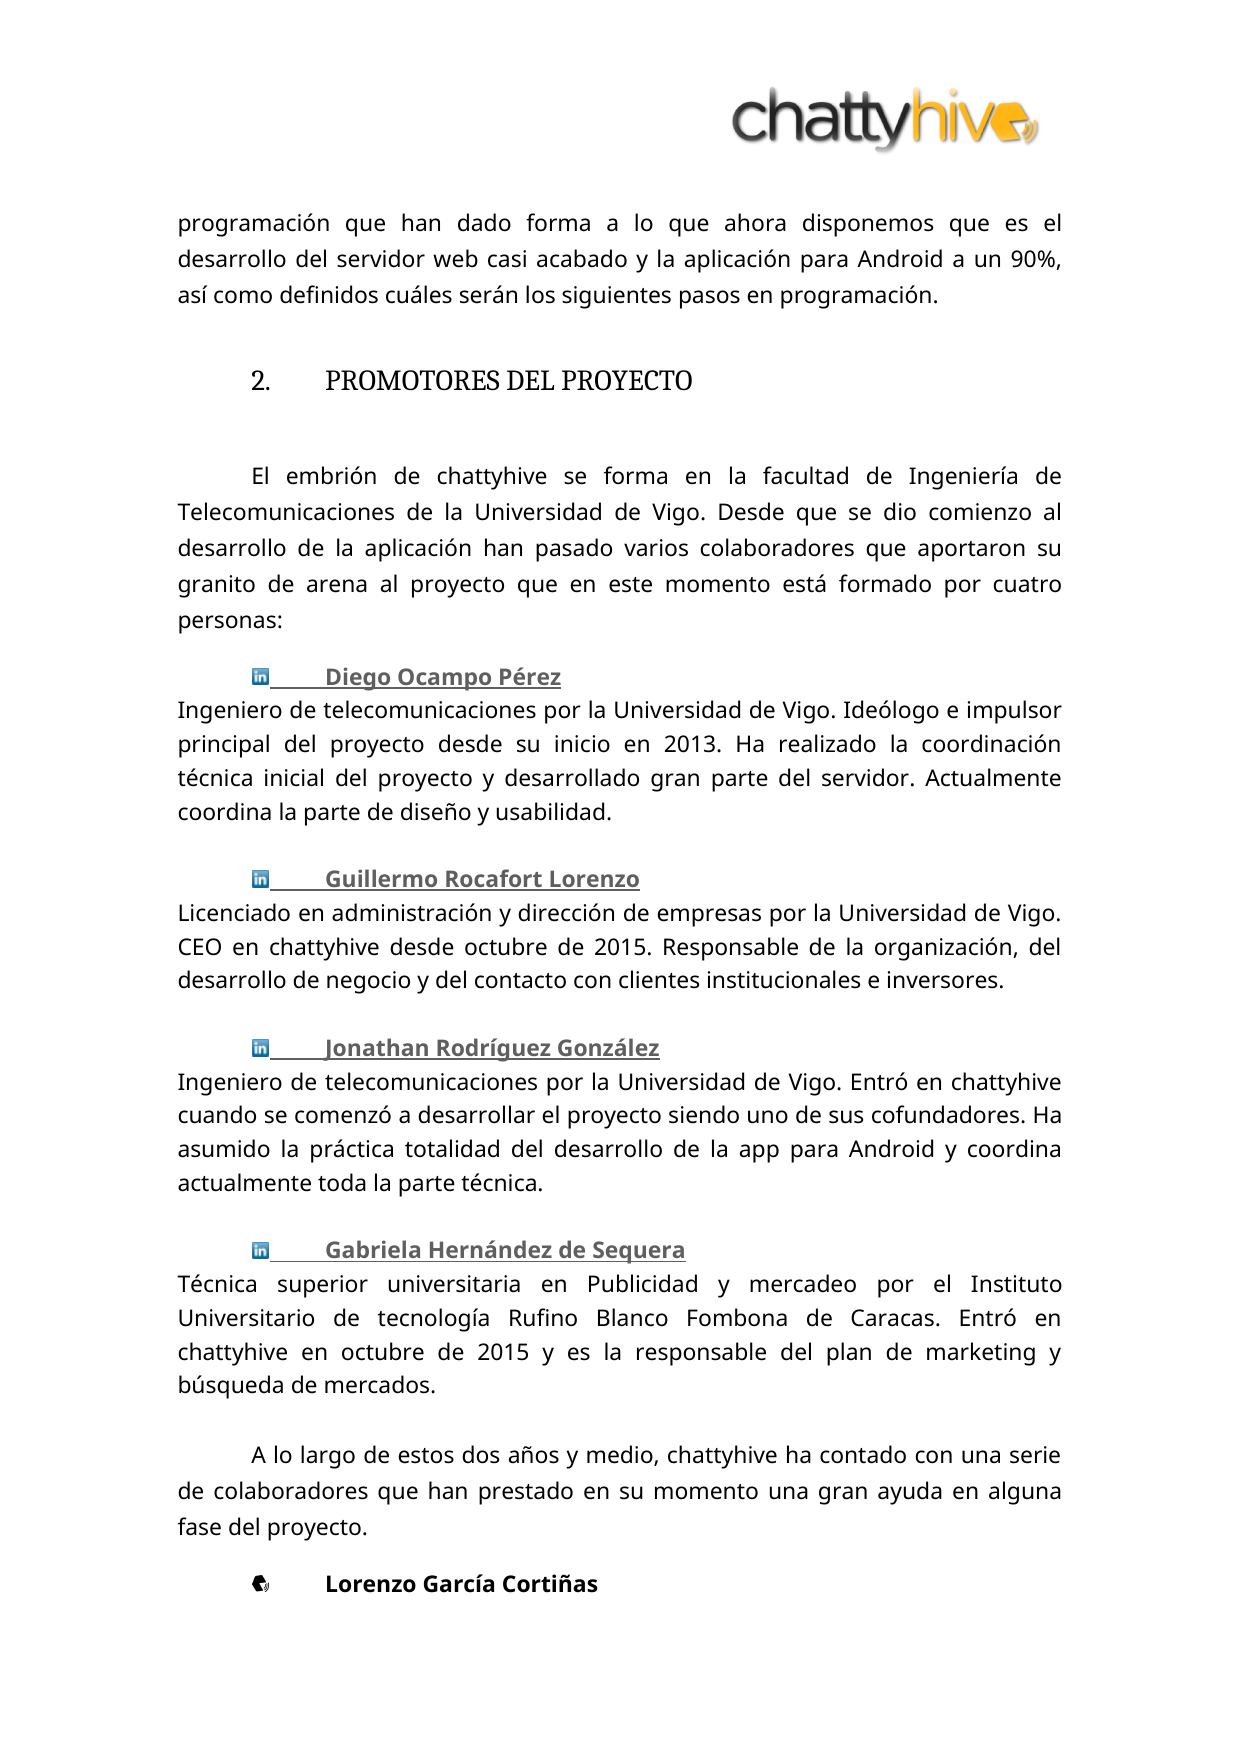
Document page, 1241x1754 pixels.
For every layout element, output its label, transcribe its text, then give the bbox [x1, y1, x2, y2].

picture [252, 1039, 269, 1054]
picture [252, 1242, 269, 1256]
list Ingeniero de telecomunicaciones por la Universidad de Vigo. Entró en chattyhive cuando se comenzó a desarrollar el proyecto siendo uno de sus cofundadores. Ha asumido la práctica totalidad del desarrollo de la app para Android y coordina actualmente toda la parte técnica. [177, 1065, 1063, 1198]
list Diego Ocampo Pérez [177, 660, 1063, 692]
picture [252, 1575, 269, 1592]
text PROMOTORES DEL PROYECTO [177, 364, 1063, 398]
list Jonathan Rodríguez González [177, 1032, 1063, 1063]
picture [740, 104, 1029, 134]
list Guillermo Rocafort Lorenzo [177, 863, 1063, 894]
list Licenciado en administración y dirección de empresas por la Universidad de Vigo. CEO en chattyhive desde octubre de 2015. Responsable de la organización, del desarrollo de negocio y del contacto con clientes institucionales e inversores. [177, 897, 1063, 995]
text A lo largo de estos dos años y medio, chattyhive ha contado con una serie de colaboradores que han prestado en su momento una gran ayuda en alguna fase del proyecto. [177, 1439, 1063, 1542]
text El embrión de chattyhive se forma en la facultad de Ingeniería de Telecomunicaciones de la Universidad de Vigo. Desde que se dio comienzo al desarrollo de la aplicación han pasado varios colaboradores que aportaron su granito de arena al proyecto que en este momento está formado por cuatro personas: [177, 460, 1063, 635]
picture [252, 668, 269, 682]
picture [252, 870, 269, 885]
list Ingeniero de telecomunicaciones por la Universidad de Vigo. Ideólogo e impulsor principal del proyecto desde su inicio en 2013. Ha realizado la coordinación técnica inicial del proyecto y desarrollado gran parte del servidor. Actualmente coordina la parte de diseño y usabilidad. [177, 694, 1063, 827]
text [177, 207, 1063, 310]
list Lorenzo García Cortiñas [177, 1567, 1063, 1599]
list Técnica superior universitaria en Publicidad y mercadeo por el Instituto Universitario de tecnología Rufino Blanco Fombona de Caracas. Entró en chattyhive en octubre de 2015 y es la responsable del plan de marketing y búsqueda de mercados. [177, 1268, 1063, 1400]
list Gabriela Hernández de Sequera [177, 1234, 1063, 1265]
